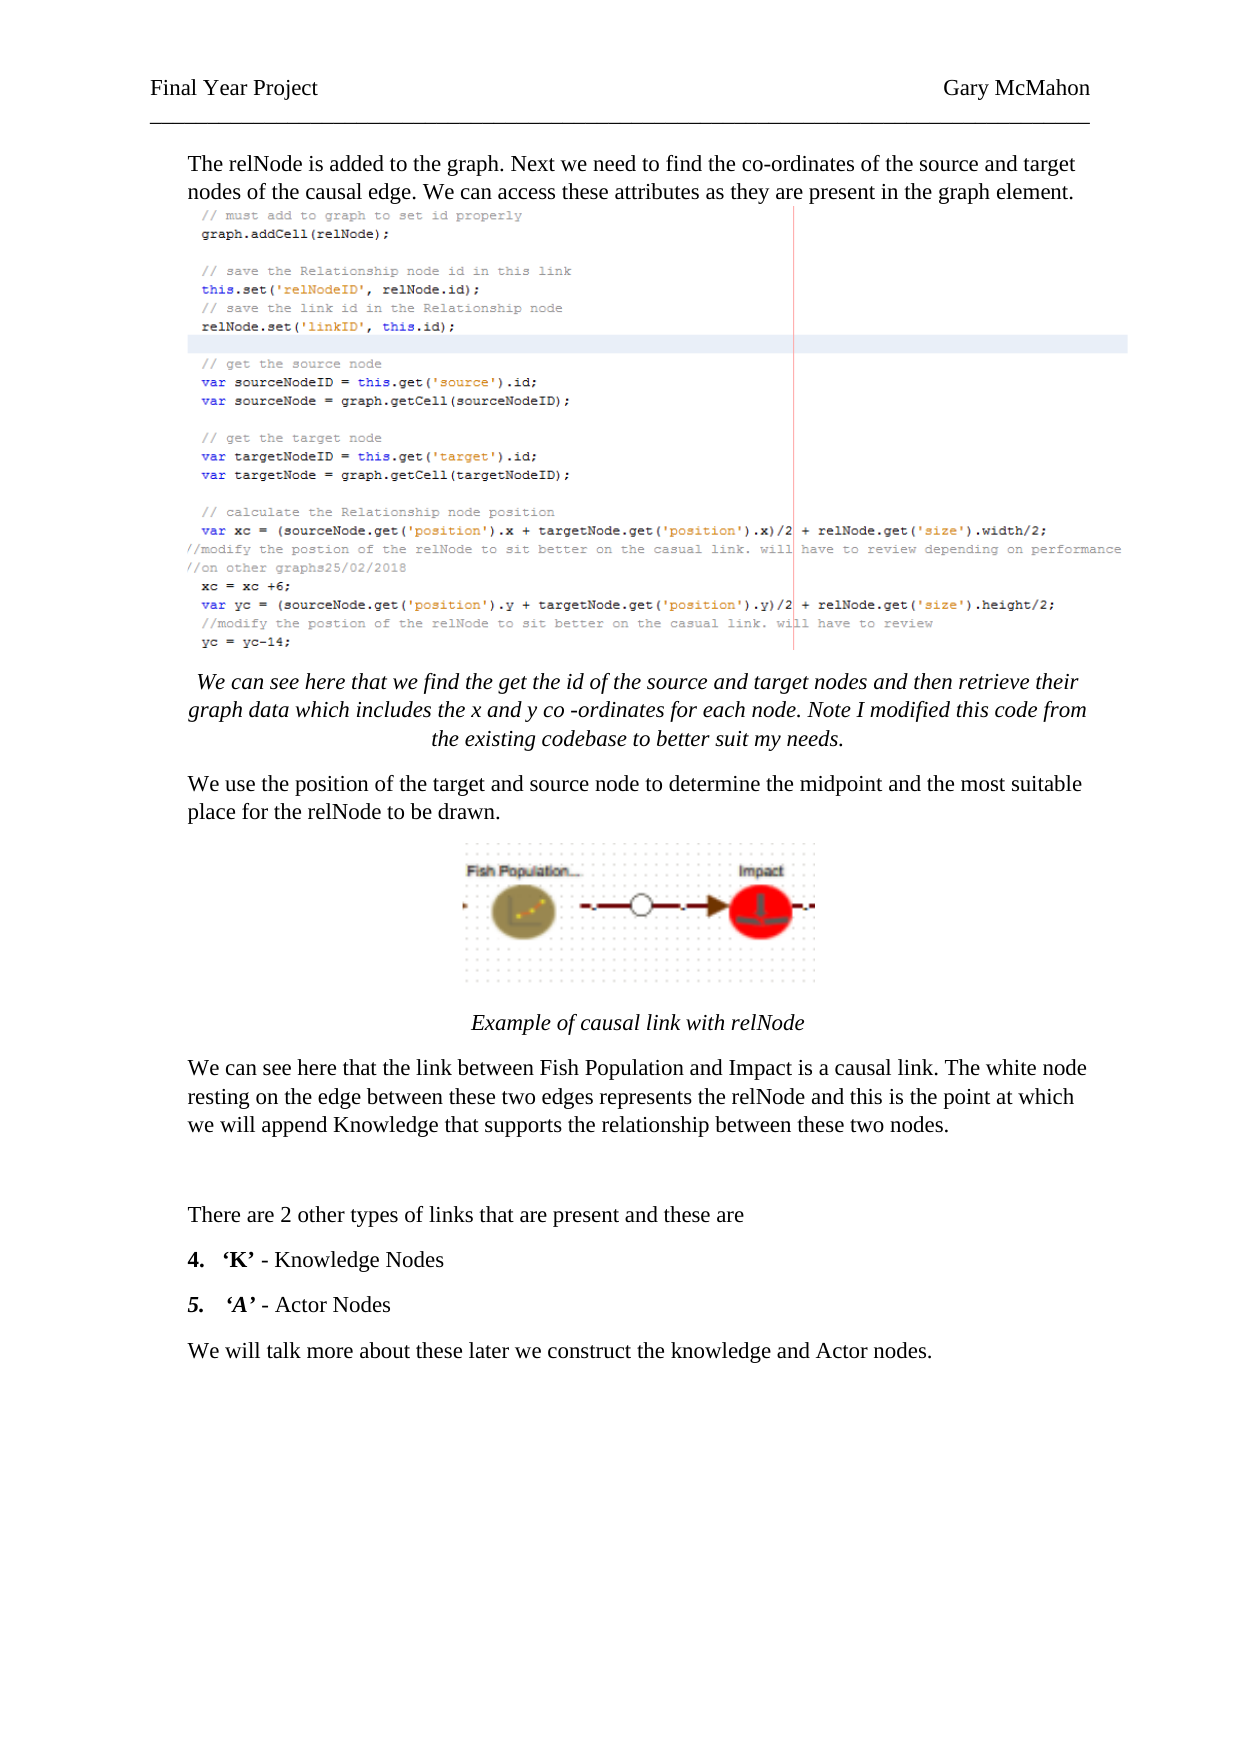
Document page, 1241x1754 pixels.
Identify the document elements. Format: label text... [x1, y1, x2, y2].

text We use the position of the target and source node to determine the midpoint and the most suitable place for the relNode to be drawn. [187, 770, 1090, 825]
text We can see here that the link between Fish Population and Impact is a causal link. The white node resting on the edge between these two edges represents the relNode and this is the point at which we will append Knowledge that supports the relationship between these two nodes. [187, 1054, 1090, 1137]
text We will talk more about these later we construct the knowledge and Actor nodes. [187, 1337, 1090, 1363]
text 5. ‘A’ - Actor Nodes [187, 1292, 1090, 1318]
picture [462, 843, 815, 991]
text There are 2 other types of links that are present and these are [187, 1201, 1090, 1228]
text We can see here that we find the get the id of the source and target nodes and then retrieve their graph data which includes the x and y co -ordinates for each node. Note I modified this code from the existing codebase to better suit my needs. [187, 668, 1090, 751]
text Example of causal link with relNode [187, 1009, 1090, 1036]
text 4. ‘K’ - Knowledge Nodes [187, 1246, 1090, 1273]
picture [187, 206, 1128, 650]
text The relNode is added to the graph. Next we need to find the co-ordinates of the source and target nodes of the causal edge. We can access these attributes as they are present in the graph element. [187, 150, 1090, 206]
